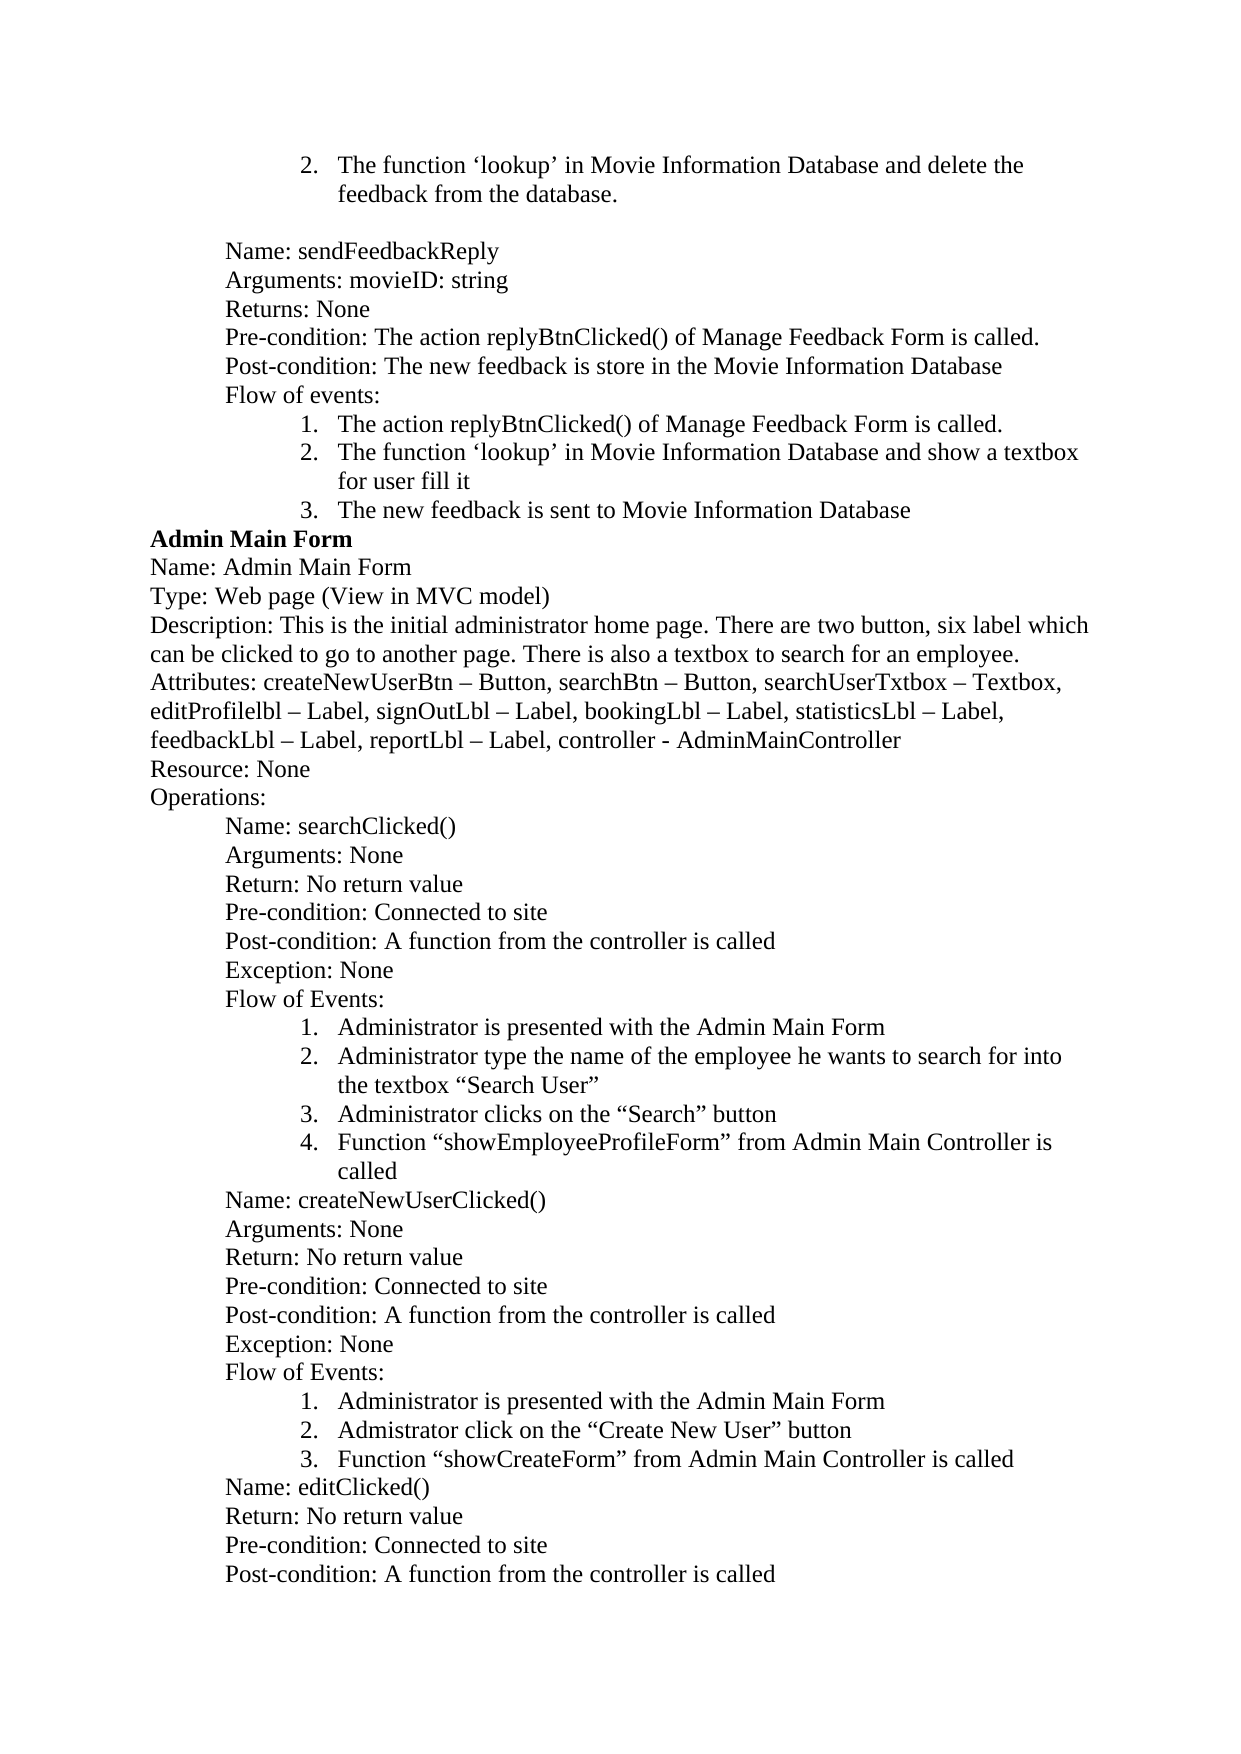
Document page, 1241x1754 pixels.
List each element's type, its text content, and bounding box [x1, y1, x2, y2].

text Resource: None [150, 754, 1090, 782]
text Post-condition: A function from the controller is called [225, 1559, 1090, 1587]
text Name: createNewUserClicked() [225, 1185, 1090, 1214]
text Returns: None [150, 294, 1090, 322]
list Admistrator click on the “Create New User” button [300, 1415, 1090, 1444]
list The action replyBtnClicked() of Manage Feedback Form is called. [300, 409, 1090, 437]
text Exception: None [150, 955, 1090, 984]
list Function “showCreateForm” from Admin Main Controller is called [300, 1444, 1090, 1472]
text Pre-condition: Connected to site [150, 897, 1090, 926]
text Operations: [150, 782, 1090, 811]
text Flow of events: [150, 380, 1090, 409]
text Post-condition: The new feedback is store in the Movie Information Database [150, 351, 1090, 380]
list Administrator type the name of the employee he wants to search for into the textbox “Search User” [300, 1041, 1090, 1099]
text Arguments: movieID: string [150, 265, 1090, 294]
text Name: Admin Main Form [150, 552, 1090, 581]
text Description: This is the initial administrator home page. There are two button, six label which can be clicked to go to another page. There is also a textbox to search for an employee. [150, 610, 1090, 667]
list Administrator is presented with the Admin Main Form [300, 1012, 1090, 1041]
text Pre-condition: Connected to site [225, 1530, 1090, 1559]
text Attributes: createNewUserBtn – Button, searchBtn – Button, searchUserTxtbox – Textbox, editProfilelbl – Label, signOutLbl – Label, bookingLbl – Label, statisticsLbl – Label, feedbackLbl – Label, reportLbl – Label, controller - AdminMainController [150, 667, 1090, 754]
text Name: sendFeedbackReply [150, 236, 1090, 265]
text Arguments: None [150, 840, 1090, 869]
list Function “showEmployeeProfileForm” from Admin Main Controller is called [300, 1127, 1090, 1185]
text Name: editClicked() [225, 1472, 1090, 1501]
text Pre-condition: Connected to site [225, 1271, 1090, 1300]
text Exception: None [225, 1329, 1090, 1357]
text Post-condition: A function from the controller is called [225, 1300, 1090, 1329]
text Name: searchClicked() [150, 811, 1090, 840]
text Flow of Events: [150, 984, 1090, 1012]
list Administrator clicks on the “Search” button [300, 1099, 1090, 1127]
text Return: No return value [225, 1242, 1090, 1271]
text Flow of Events: [225, 1357, 1090, 1386]
list The function ‘lookup’ in Movie Information Database and show a textbox for user fill it [300, 437, 1090, 495]
list The function ‘lookup’ in Movie Information Database and delete the feedback from the database. [300, 150, 1090, 207]
text Return: No return value [225, 1501, 1090, 1530]
text Arguments: None [225, 1214, 1090, 1242]
text Post-condition: A function from the controller is called [150, 926, 1090, 955]
text Return: No return value [150, 869, 1090, 897]
list The new feedback is sent to Movie Information Database [300, 495, 1090, 524]
text Pre-condition: The action replyBtnClicked() of Manage Feedback Form is called. [150, 322, 1090, 351]
text Type: Web page (View in MVC model) [150, 581, 1090, 610]
list Administrator is presented with the Admin Main Form [300, 1386, 1090, 1415]
text Admin Main Form [150, 524, 1090, 552]
